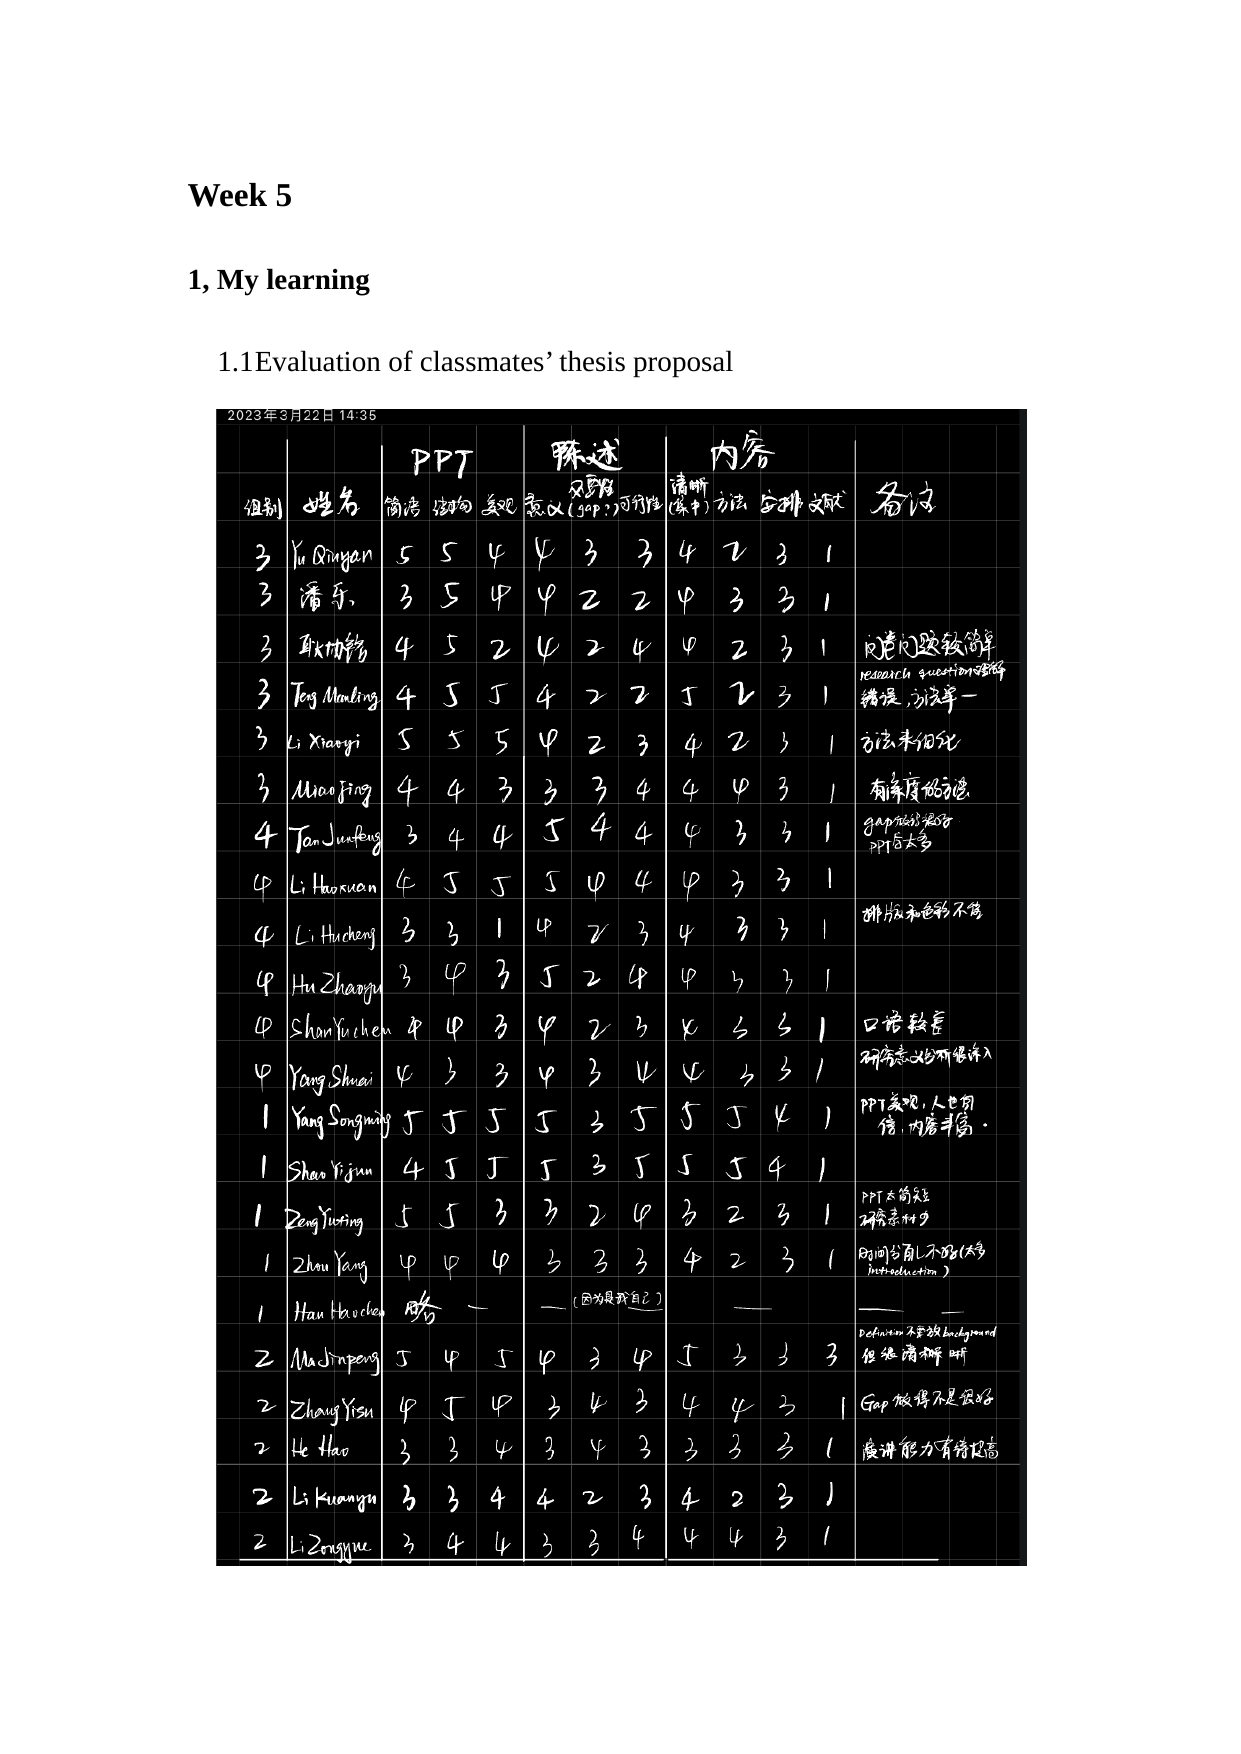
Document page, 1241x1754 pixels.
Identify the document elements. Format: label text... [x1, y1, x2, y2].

list Evaluation of classmates’ thesis proposal [217, 328, 1053, 393]
picture [216, 409, 1027, 1566]
text Week 5 [187, 162, 1053, 227]
text 1, My learning [187, 246, 1053, 311]
